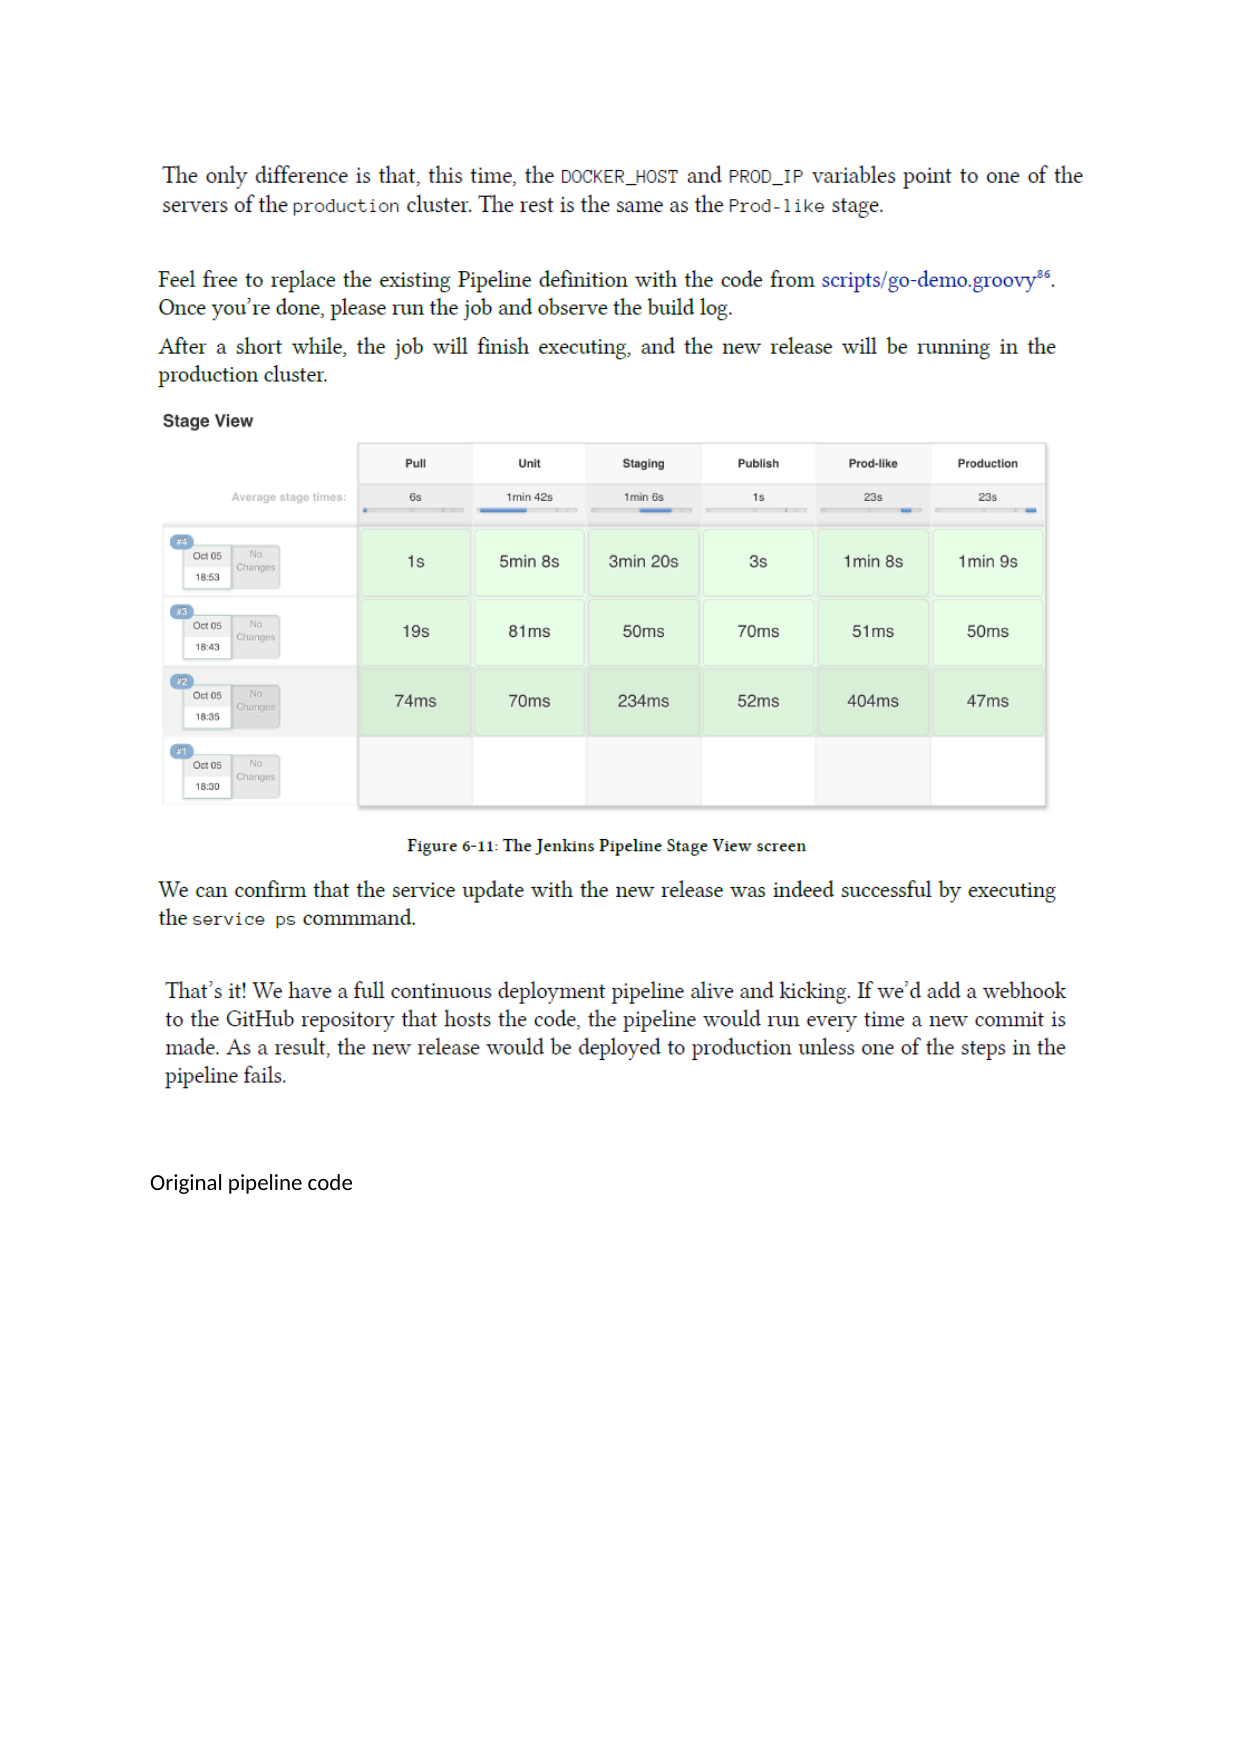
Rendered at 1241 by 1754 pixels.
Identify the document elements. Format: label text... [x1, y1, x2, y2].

picture [150, 150, 1091, 232]
picture [150, 250, 1091, 945]
text Original pipeline code [150, 1168, 1090, 1197]
picture [150, 963, 1091, 1103]
